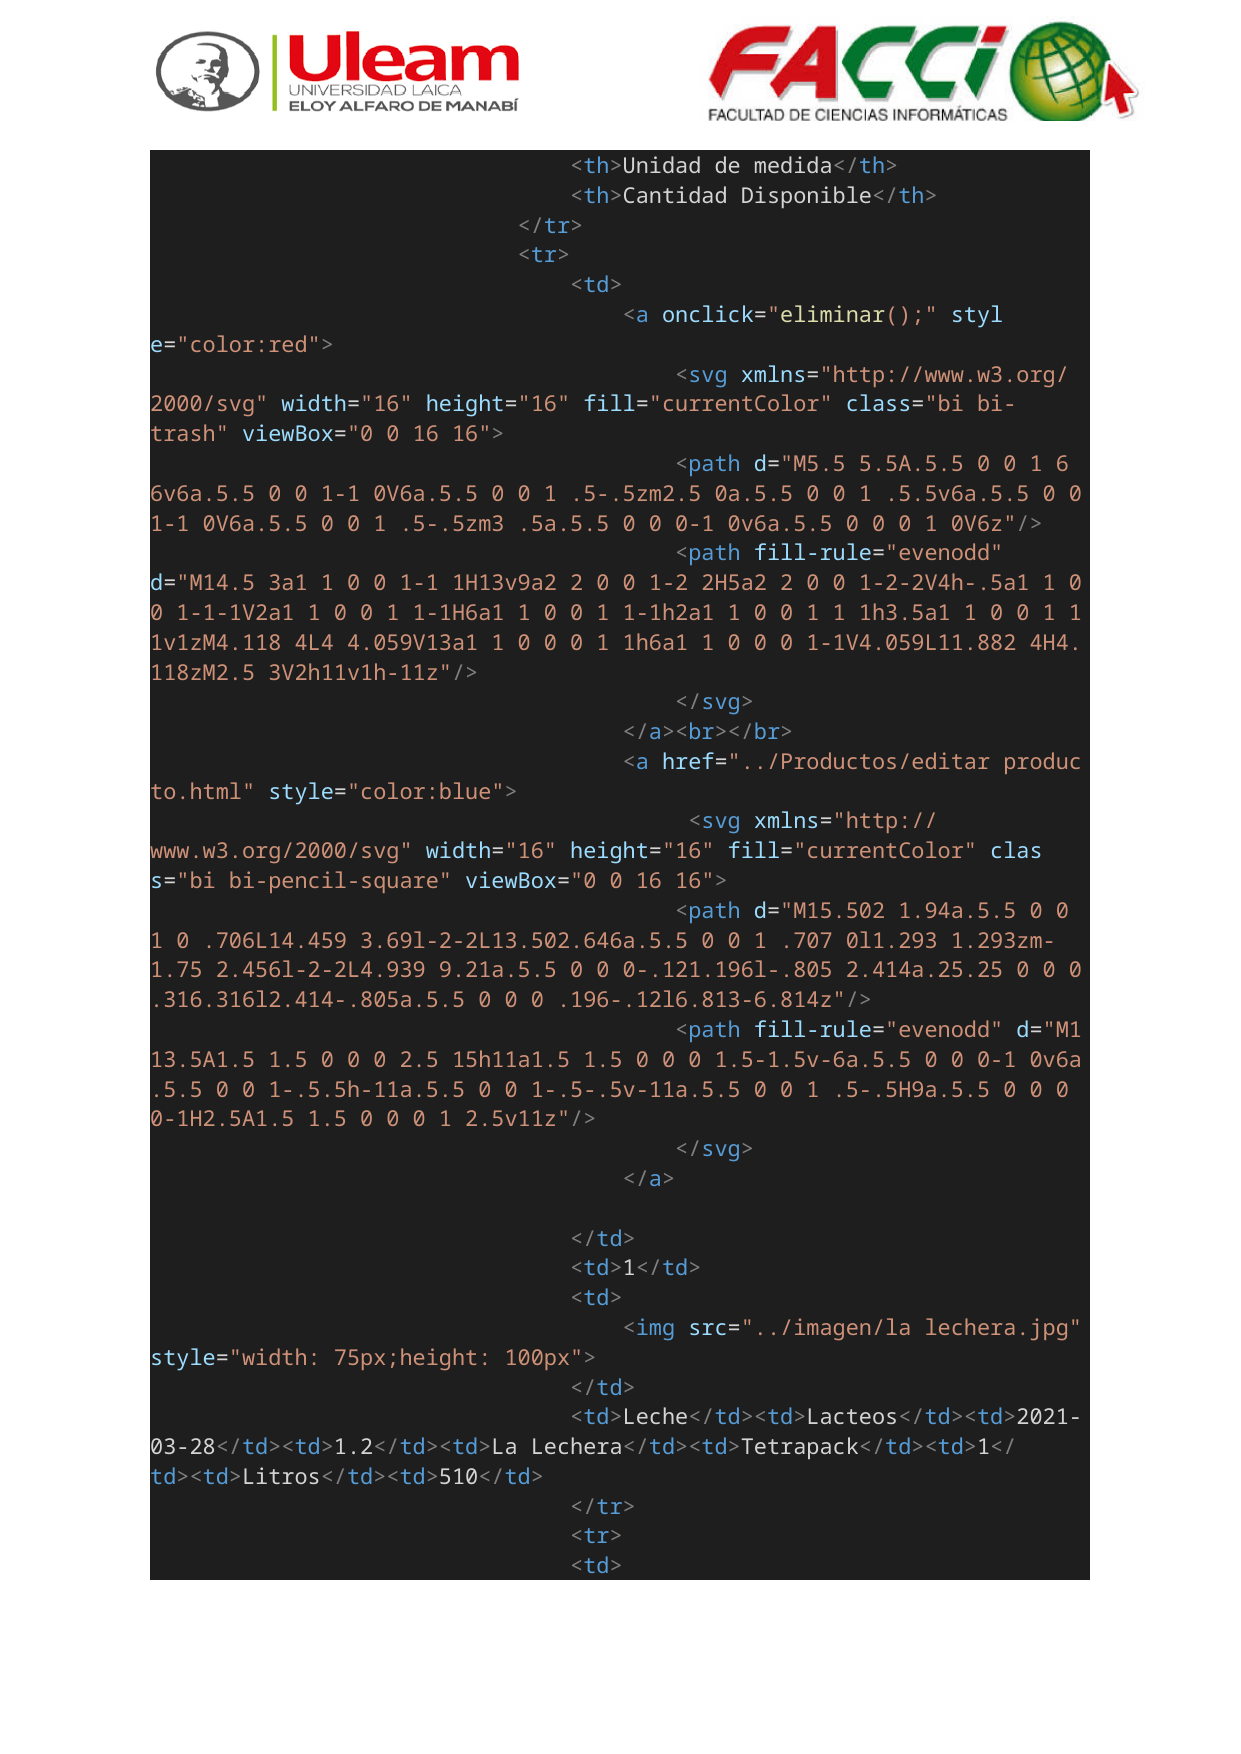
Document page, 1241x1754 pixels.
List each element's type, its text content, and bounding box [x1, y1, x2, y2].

text <td> [150, 269, 1090, 299]
text </td> [150, 1222, 1090, 1252]
text <path d="M15.502 1.94a.5.5 0 0 1 0 .706L14.459 3.69l-2-2L13.502.646a.5.5 0 0 1 .707 0l1.293 1.293zm-1.75 2.456l-2-2L4.939 9.21a.5.5 0 0 0-.121.196l-.805 2.414a.25.25 0 0 0 .316.316l2.414-.805a.5.5 0 0 0 .196-.12l6.813-6.814z"/> [150, 895, 1090, 1014]
text <tr> [150, 239, 1090, 269]
text </a> [150, 1163, 1090, 1193]
text </tr> [150, 209, 1090, 239]
text <path fill-rule="evenodd" d="M1 13.5A1.5 1.5 0 0 0 2.5 15h11a1.5 1.5 0 0 0 1.5-1.5v-6a.5.5 0 0 0-1 0v6a.5.5 0 0 1-.5.5h-11a.5.5 0 0 1-.5-.5v-11a.5.5 0 0 1 .5-.5H9a.5.5 0 0 0 0-1H2.5A1.5 1.5 0 0 0 1 2.5v11z"/> [150, 1014, 1090, 1133]
text <a href="../Productos/editar producto.html" style="color:blue"> [150, 746, 1090, 805]
text <td> [150, 1282, 1090, 1312]
text <img src="../imagen/la lechera.jpg" style="width: 75px;height: 100px"> [150, 1312, 1090, 1371]
text </svg> [150, 1133, 1090, 1163]
text <tr> [150, 1520, 1090, 1550]
text <td> [150, 1550, 1090, 1580]
text <th>Unidad de medida</th> [150, 150, 1090, 180]
text </td> [150, 1371, 1090, 1401]
text <svg xmlns="http://www.w3.org/2000/svg" width="16" height="16" fill="currentColor" class="bi bi-trash" viewBox="0 0 16 16"> [150, 358, 1090, 448]
text <a onclick="eliminar();" style="color:red"> [150, 299, 1090, 358]
text <td>Leche</td><td>Lacteos</td><td>2021-03-28</td><td>1.2</td><td>La Lechera</td><td>Tetrapack</td><td>1</td><td>Litros</td><td>510</td> [150, 1401, 1090, 1491]
text </tr> [150, 1491, 1090, 1520]
text </svg> [150, 686, 1090, 716]
text <path d="M5.5 5.5A.5.5 0 0 1 6 6v6a.5.5 0 0 1-1 0V6a.5.5 0 0 1 .5-.5zm2.5 0a.5.5 0 0 1 .5.5v6a.5.5 0 0 1-1 0V6a.5.5 0 0 1 .5-.5zm3 .5a.5.5 0 0 0-1 0v6a.5.5 0 0 0 1 0V6z"/> [150, 448, 1090, 537]
text <th>Cantidad Disponible</th> [150, 180, 1090, 209]
text <td>1</td> [150, 1252, 1090, 1282]
text <path fill-rule="evenodd" d="M14.5 3a1 1 0 0 1-1 1H13v9a2 2 0 0 1-2 2H5a2 2 0 0 1-2-2V4h-.5a1 1 0 0 1-1-1V2a1 1 0 0 1 1-1H6a1 1 0 0 1 1-1h2a1 1 0 0 1 1 1h3.5a1 1 0 0 1 1 1v1zM4.118 4L4 4.059V13a1 1 0 0 0 1 1h6a1 1 0 0 0 1-1V4.059L11.882 4H4.118zM2.5 3V2h11v1h-11z"/> [150, 537, 1090, 686]
text <svg xmlns="http://www.w3.org/2000/svg" width="16" height="16" fill="currentColor" class="bi bi-pencil-square" viewBox="0 0 16 16"> [150, 805, 1090, 895]
text </a><br></br> [150, 716, 1090, 746]
